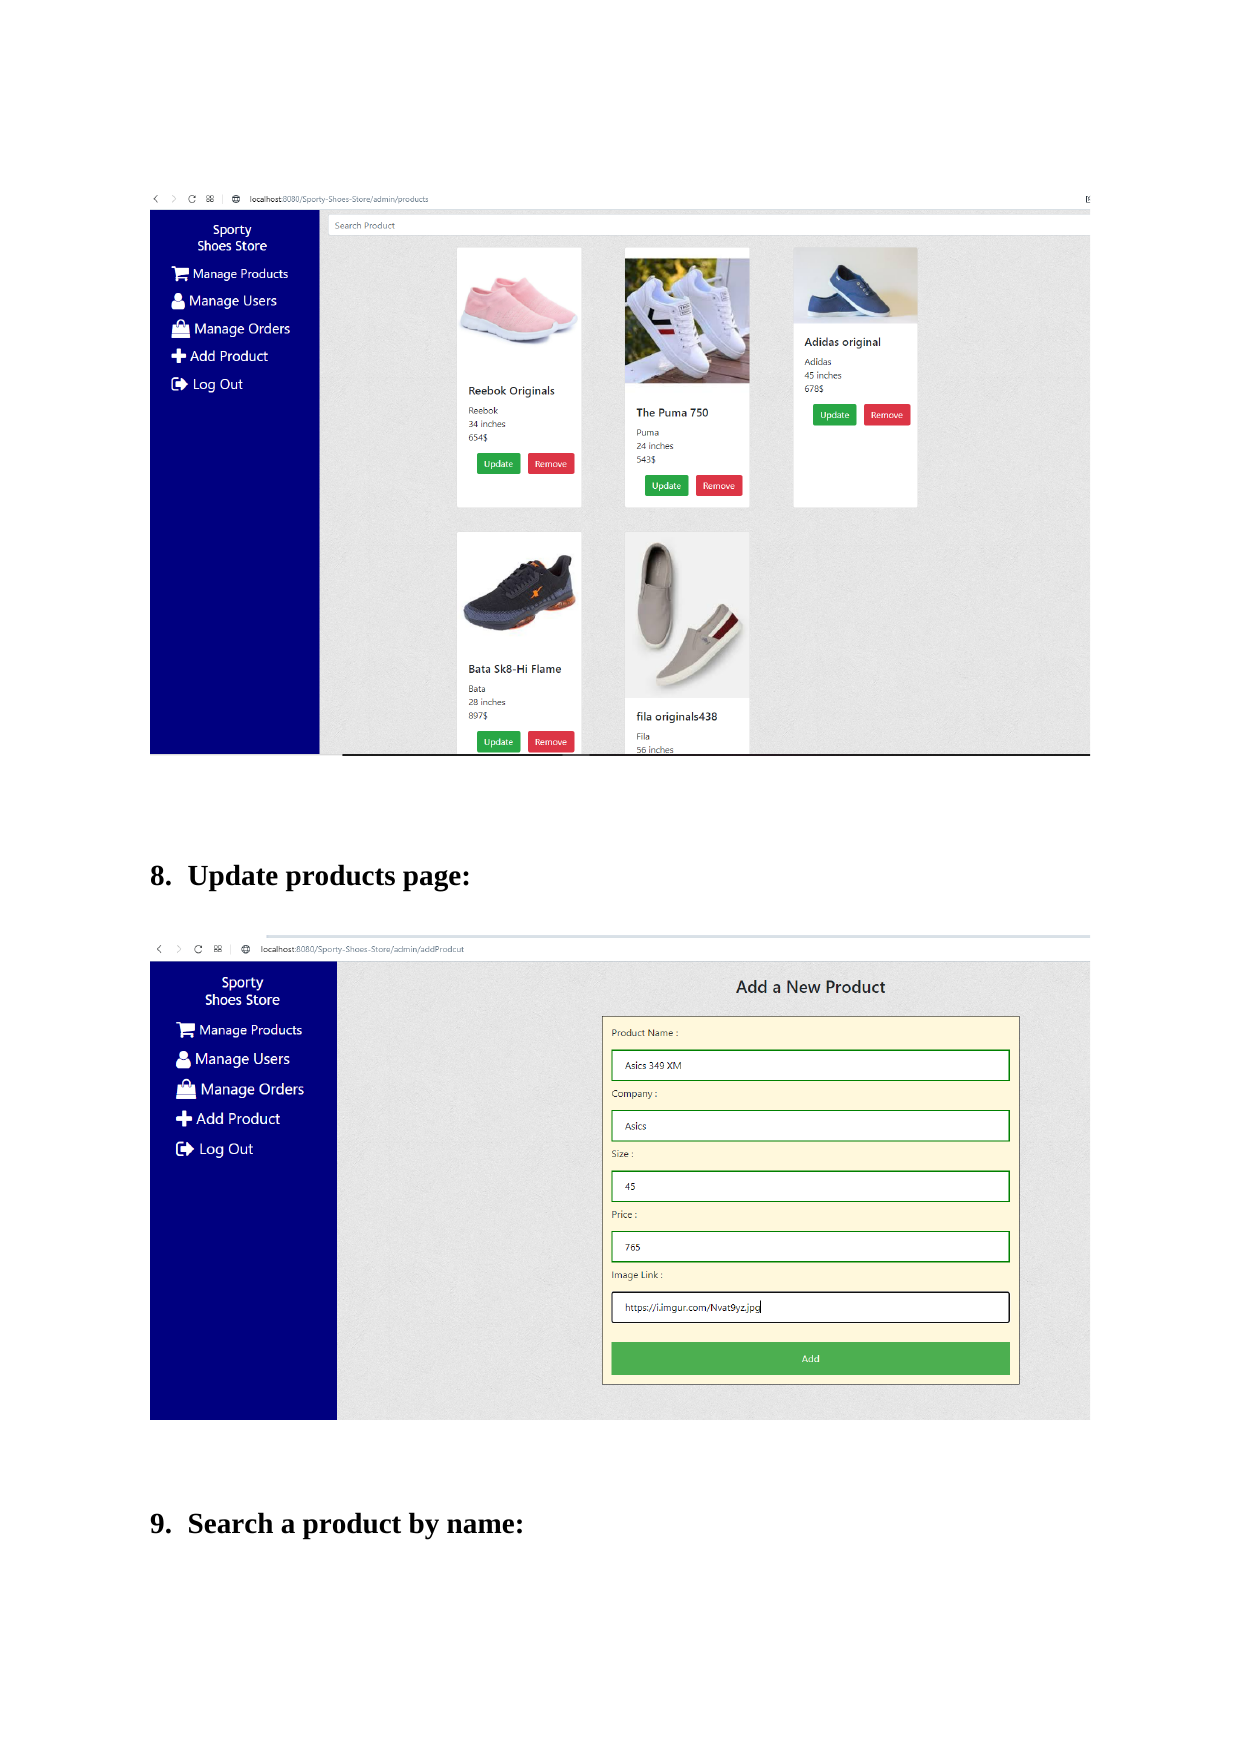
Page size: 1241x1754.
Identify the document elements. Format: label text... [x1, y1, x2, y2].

list Update products page: [150, 858, 1090, 892]
picture [150, 188, 1091, 756]
list Search a product by name: [150, 1506, 1090, 1540]
picture [150, 935, 1091, 1420]
